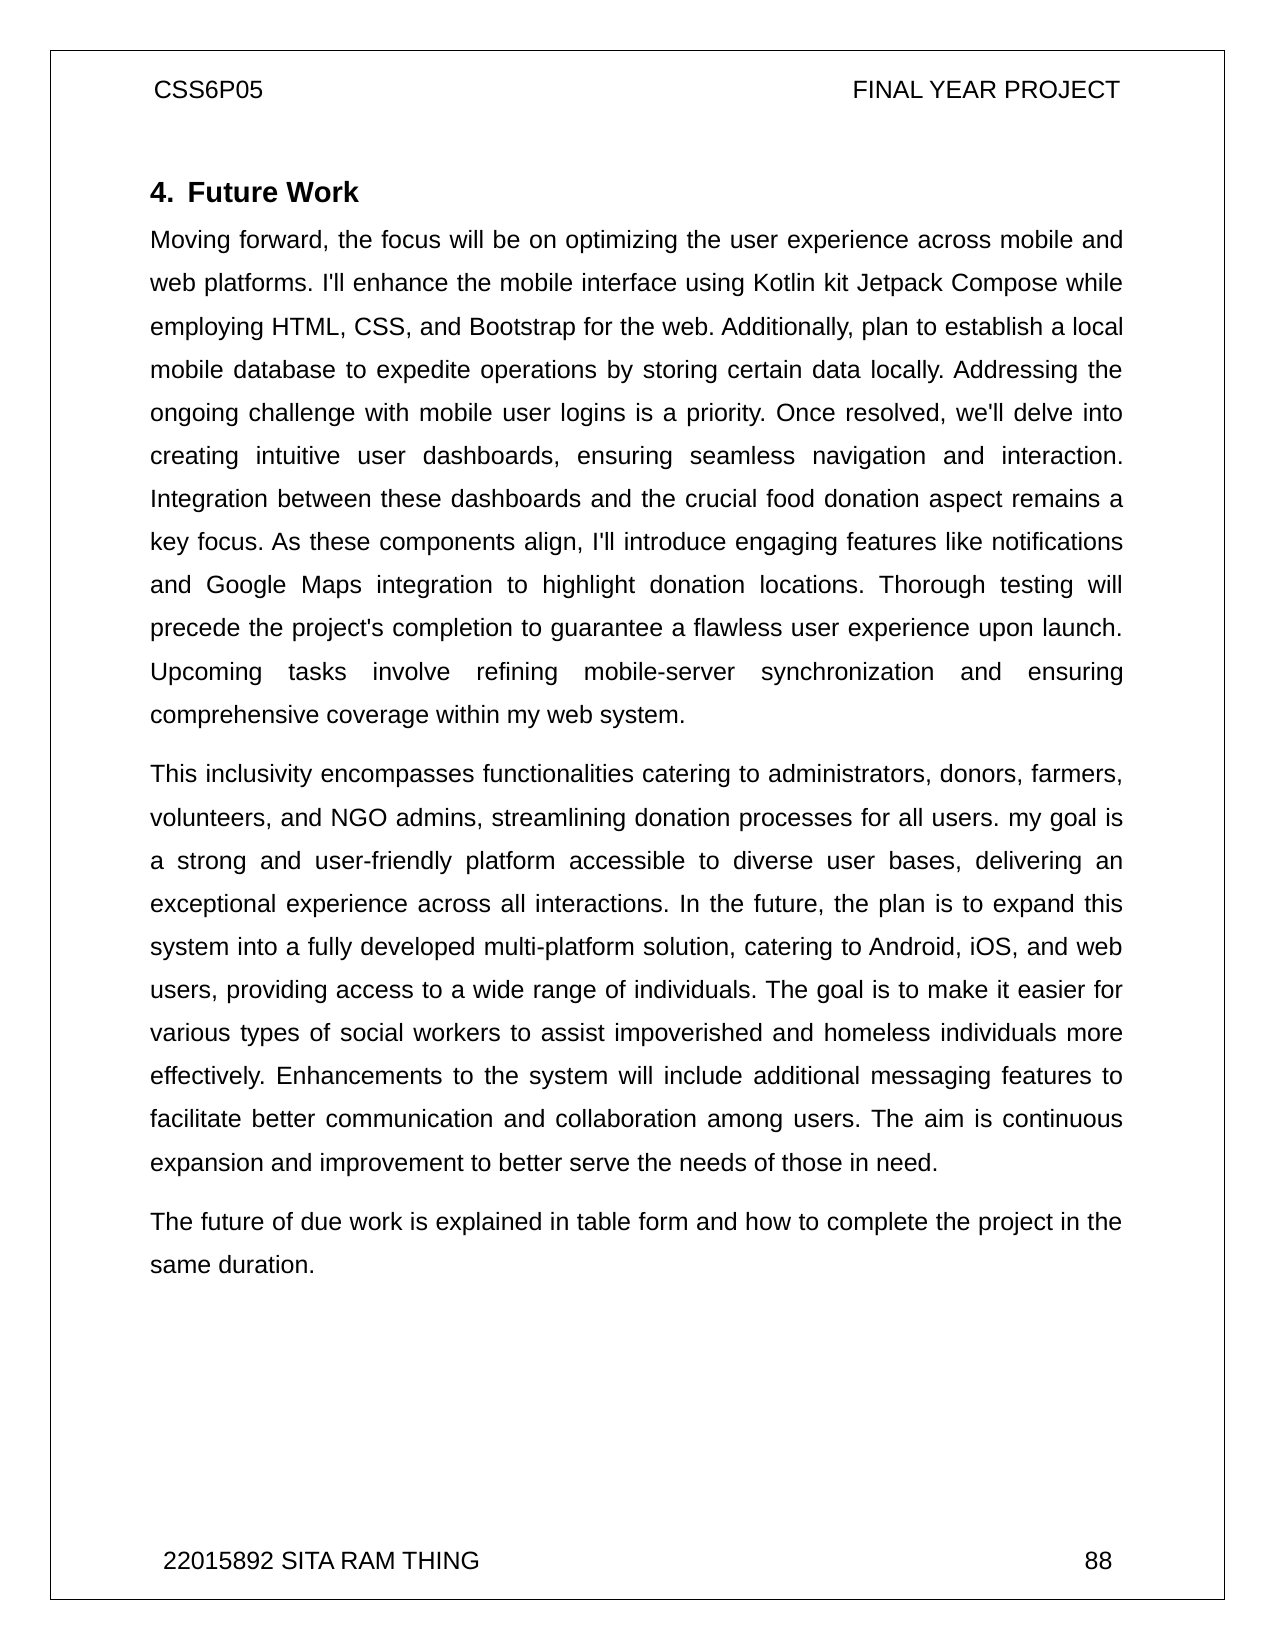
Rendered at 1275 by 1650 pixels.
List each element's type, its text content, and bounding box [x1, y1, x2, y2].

text Moving forward, the focus will be on optimizing the user experience across mobile and web platforms. I'll enhance the mobile interface using Kotlin kit Jetpack Compose while employing HTML, CSS, and Bootstrap for the web. Additionally, plan to establish a local mobile database to expedite operations by storing certain data locally. Addressing the ongoing challenge with mobile user logins is a priority. Once resolved, we'll delve into creating intuitive user dashboards, ensuring seamless navigation and interaction. Integration between these dashboards and the crucial food donation aspect remains a key focus. As these components align, I'll introduce engaging features like notifications and Google Maps integration to highlight donation locations. Thorough testing will precede the project's completion to guarantee a flawless user experience upon launch. Upcoming tasks involve refining mobile-server synchronization and ensuring comprehensive coverage within my web system. [150, 225, 1125, 728]
subtitle Future Work [150, 175, 1125, 208]
text The future of due work is explained in table form and how to complete the project in the same duration. [150, 1207, 1125, 1279]
text This inclusivity encompasses functionalities catering to administrators, donors, farmers, volunteers, and NGO admins, streamlining donation processes for all users. my goal is a strong and user-friendly platform accessible to diverse user bases, delivering an exceptional experience across all interactions. In the future, the plan is to expand this system into a fully developed multi-platform solution, catering to Android, iOS, and web users, providing access to a wide range of individuals. The goal is to make it easier for various types of social workers to assist impoverished and homeless individuals more effectively. Enhancements to the system will include additional messaging features to facilitate better communication and collaboration among users. The aim is continuous expansion and improvement to better serve the needs of those in need. [150, 759, 1125, 1176]
